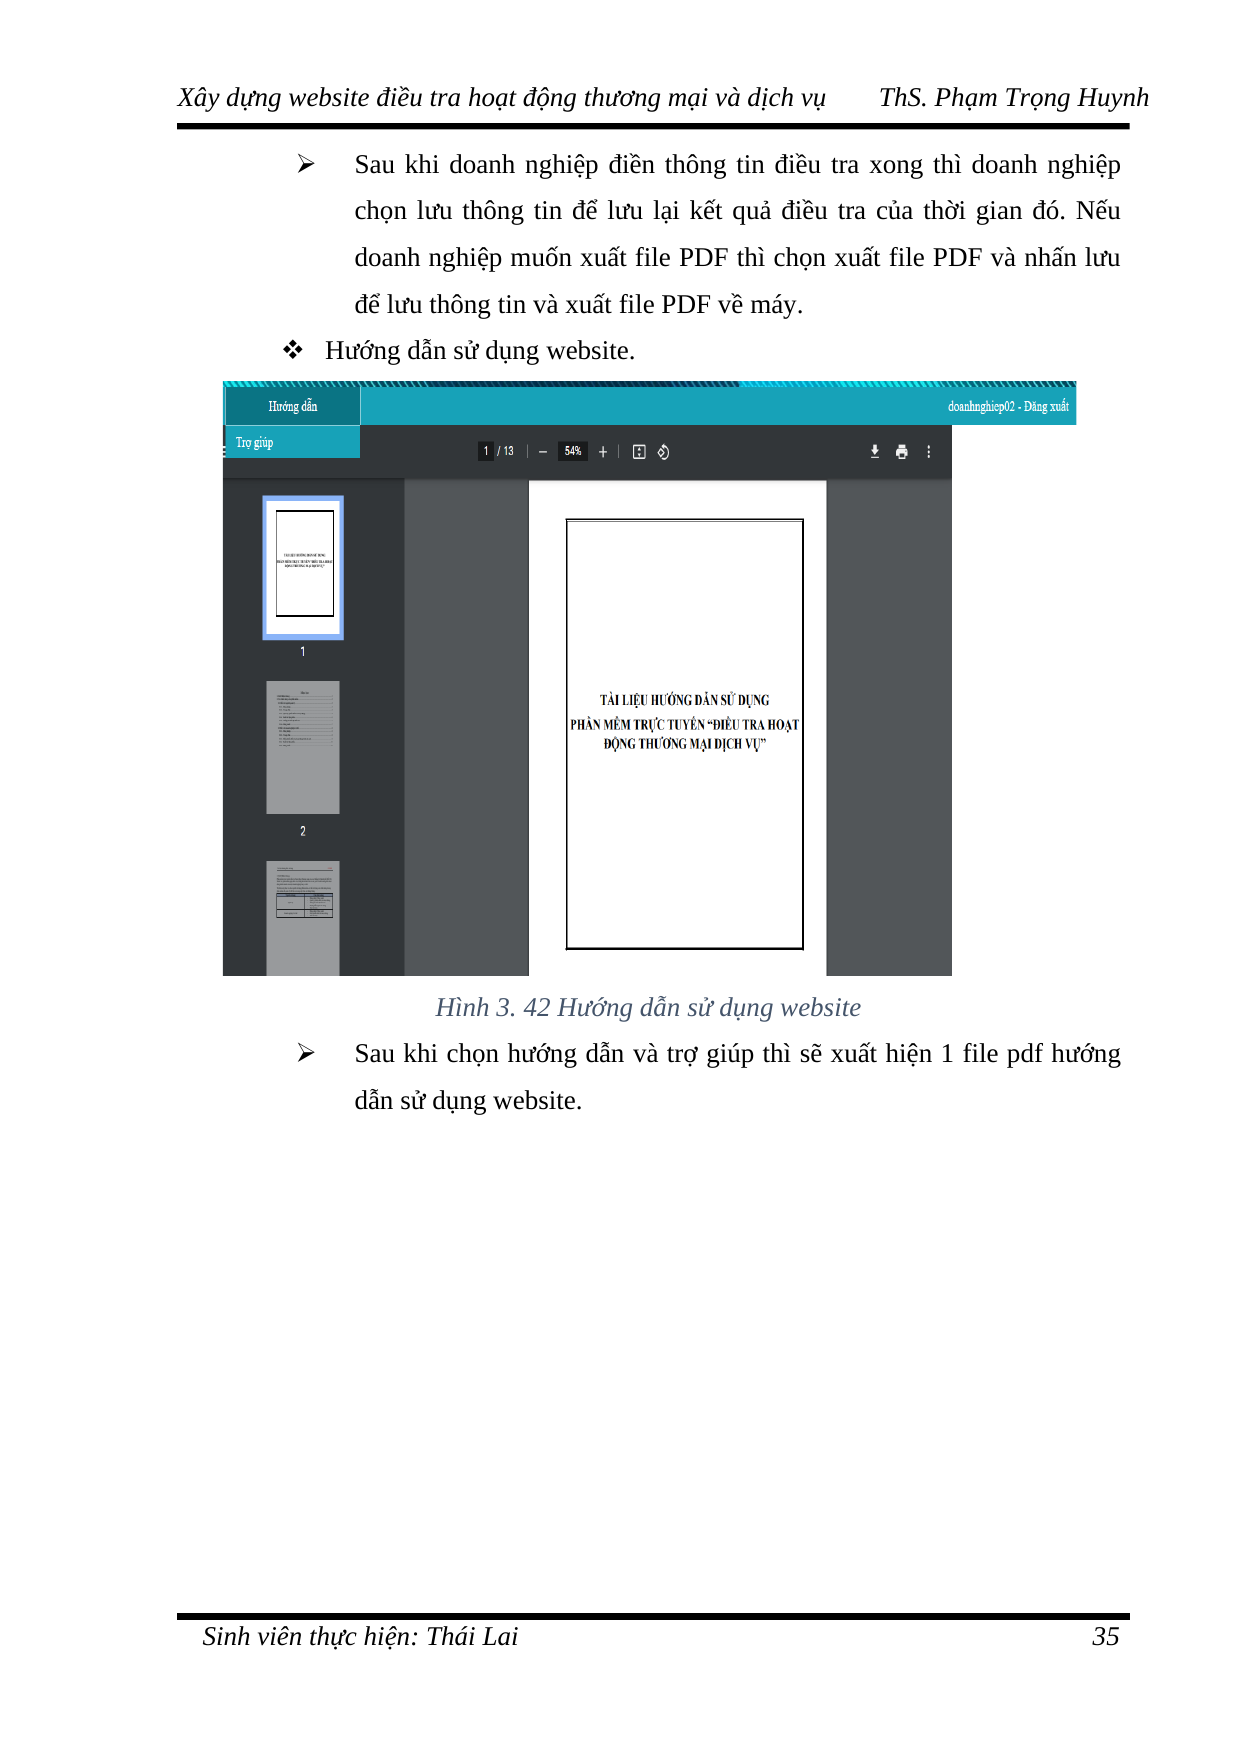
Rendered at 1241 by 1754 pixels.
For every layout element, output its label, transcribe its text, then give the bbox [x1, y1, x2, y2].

list Sau khi doanh nghiệp điền thông tin điều tra xong thì doanh nghiệp chọn lưu thông tin để lưu lại kết quả điều tra của thời gian đó. Nếu doanh nghiệp muốn xuất file PDF thì chọn xuất file PDF và nhấn lưu để lưu thông tin và xuất file PDF về máy. [295, 148, 1122, 319]
text Hình 3. 42 Hướng dẫn sử dụng website [177, 991, 1122, 1022]
list Sau khi chọn hướng dẫn và trợ giúp thì sẽ xuất hiện 1 file pdf hướng dẫn sử dụng website. [295, 1037, 1122, 1115]
list Hướng dẫn sử dụng website. [281, 334, 1122, 366]
picture [222, 381, 1077, 976]
